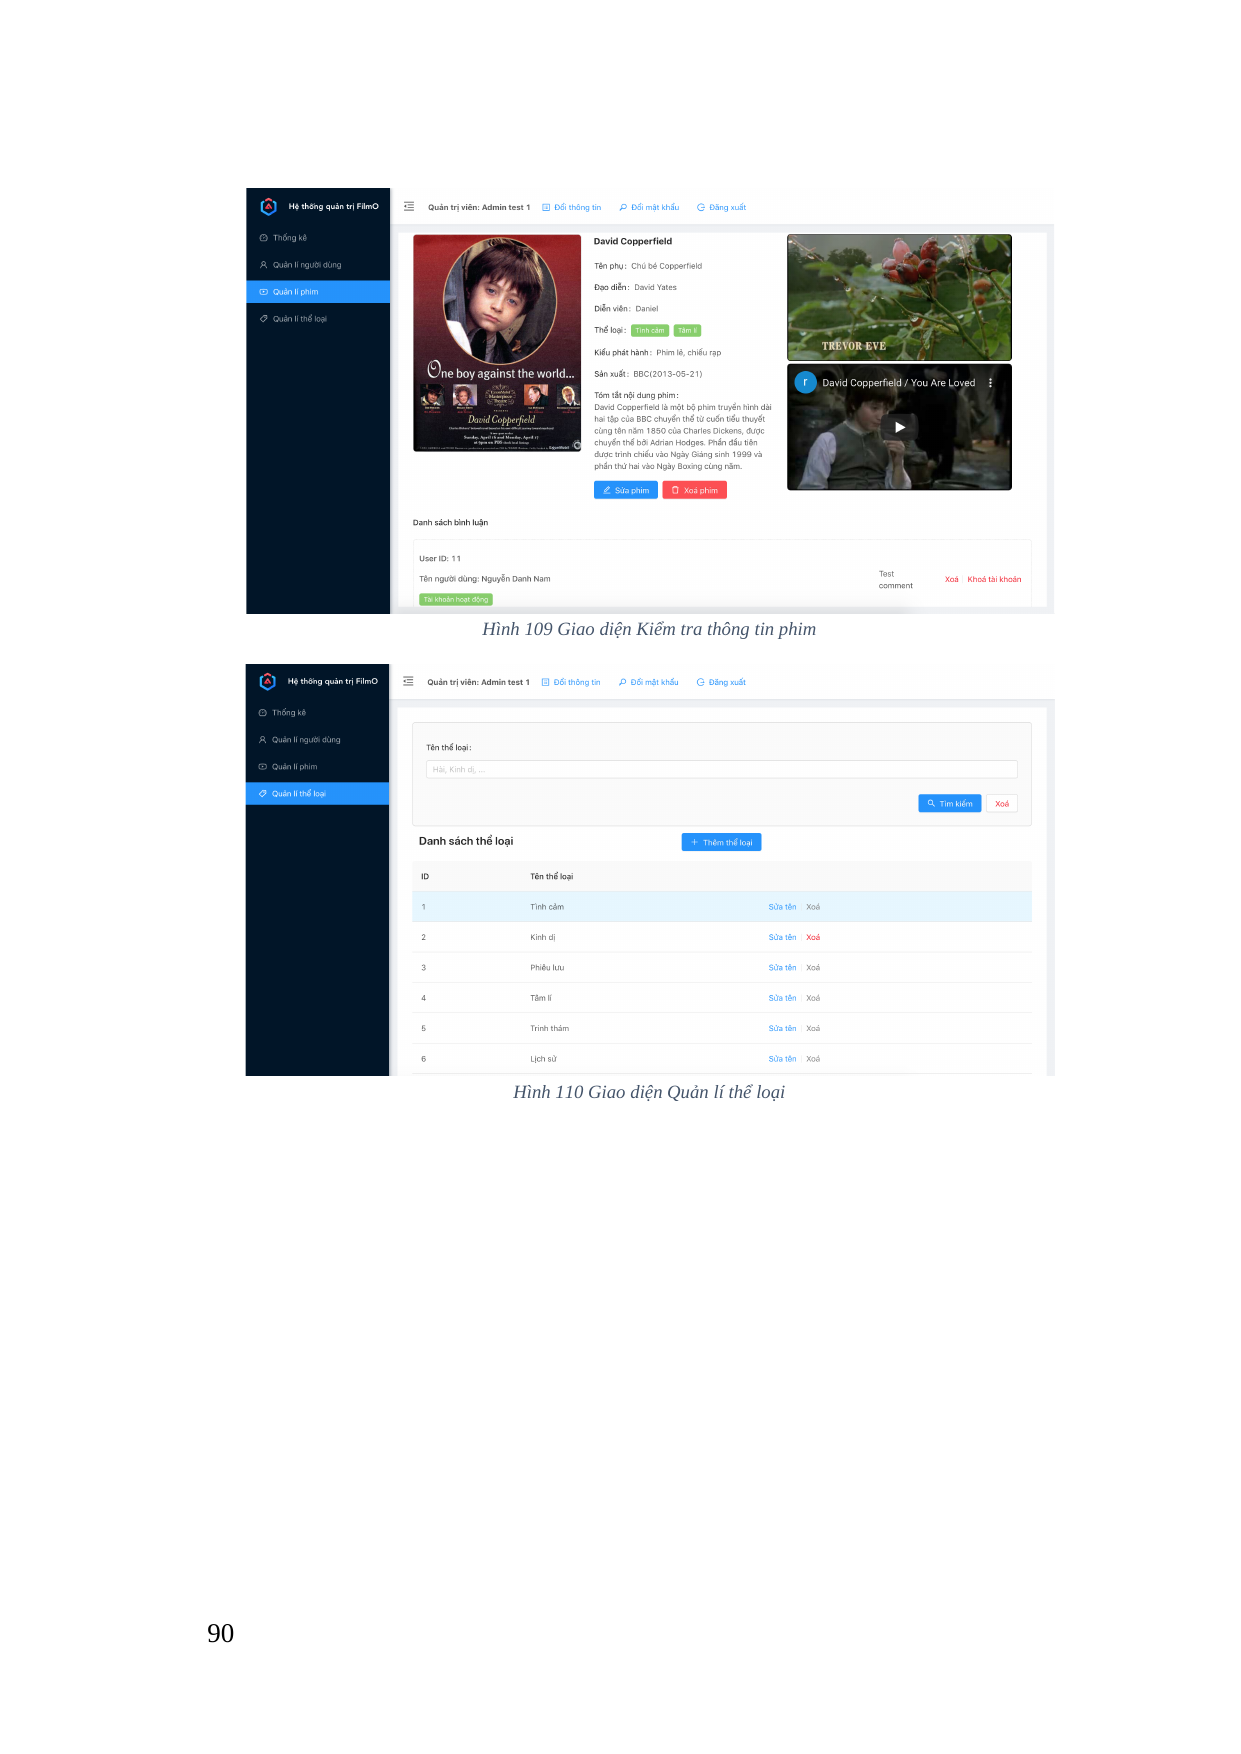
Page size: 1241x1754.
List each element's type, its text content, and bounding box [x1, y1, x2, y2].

picture [246, 188, 1055, 614]
picture [245, 664, 1055, 1076]
